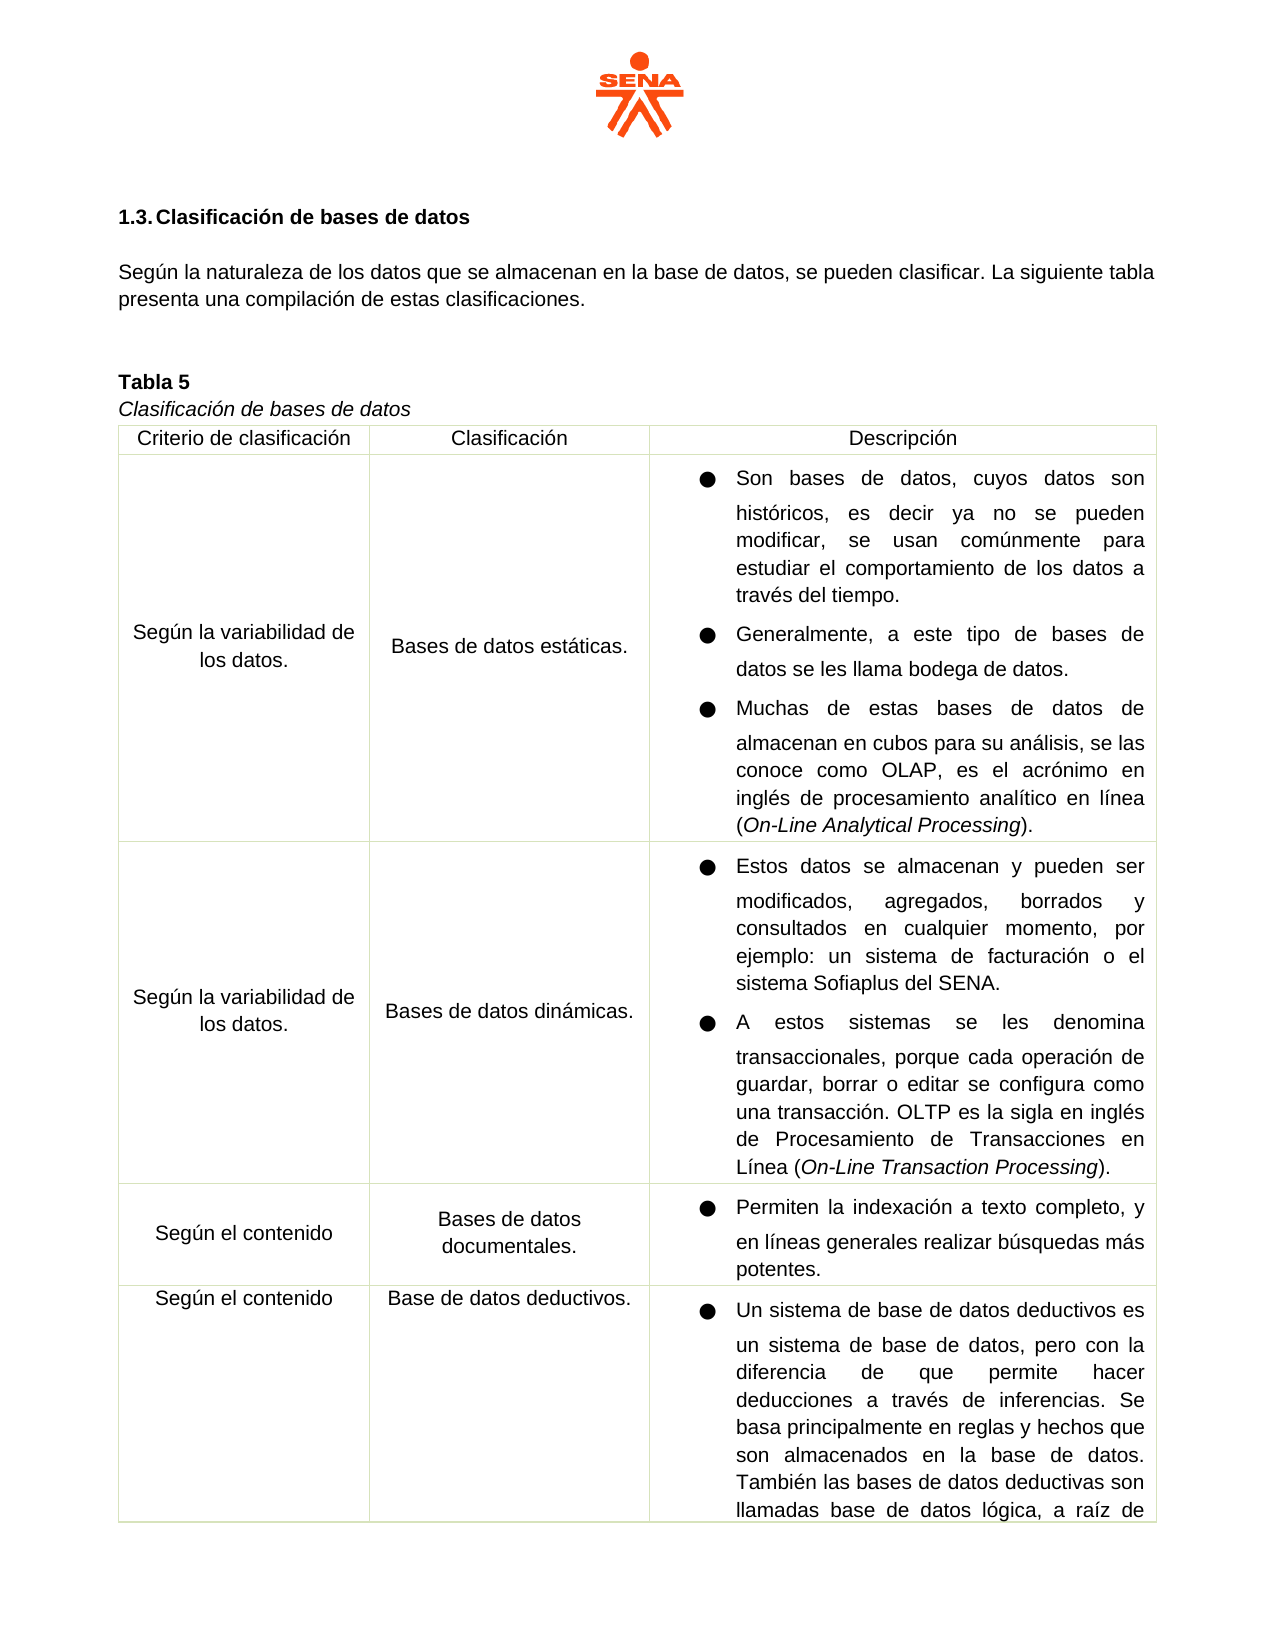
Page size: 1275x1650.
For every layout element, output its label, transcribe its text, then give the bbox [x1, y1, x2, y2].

table_cell Según la variabilidad de los datos. [119, 455, 369, 841]
table_header Criterio de clasificación [119, 426, 369, 453]
table_cell Son bases de datos, cuyos datos son históricos, es decir ya no se pueden modificar, se usan comúnmente para estudiar el comportamiento de los datos a través del tiempo. Generalmente, a este tipo de bases de datos se les llama bodega de datos. Muchas de estas bases de datos de almacenan en cubos para su análisis, se las conoce como OLAP, es el acrónimo en inglés de procesamiento analítico en línea (On-Line Analytical Processing). [650, 455, 1156, 841]
table_cell Según el contenido [119, 1286, 369, 1521]
list Clasificación de bases de datos [118, 205, 1157, 229]
table_cell Bases de datos dinámicas. [370, 842, 649, 1182]
table_cell Bases de datos estáticas. [370, 455, 649, 841]
table_cell Estos datos se almacenan y pueden ser modificados, agregados, borrados y consultados en cualquier momento, por ejemplo: un sistema de facturación o el sistema Sofiaplus del SENA. A estos sistemas se les denomina transaccionales, porque cada operación de guardar, borrar o editar se configura como una transacción. OLTP es la sigla en inglés de Procesamiento de Transacciones en Línea (On-Line Transaction Processing). [650, 842, 1156, 1182]
table_cell Permiten la indexación a texto completo, y en líneas generales realizar búsquedas más potentes. [650, 1184, 1156, 1285]
table_header Clasificación [370, 426, 649, 453]
table_cell Bases de datos documentales. [370, 1184, 649, 1285]
table_header Descripción [650, 426, 1156, 453]
text Según la naturaleza de los datos que se almacenan en la base de datos, se pueden clasificar. La siguiente tabla presenta una compilación de estas clasificaciones. [118, 260, 1157, 311]
table_cell Según la variabilidad de los datos. [119, 842, 369, 1182]
text Tabla 5 Clasificación de bases de datos [118, 370, 1157, 421]
picture [585, 48, 690, 142]
table_cell Según el contenido [119, 1184, 369, 1285]
table_cell Base de datos deductivos. [370, 1286, 649, 1521]
